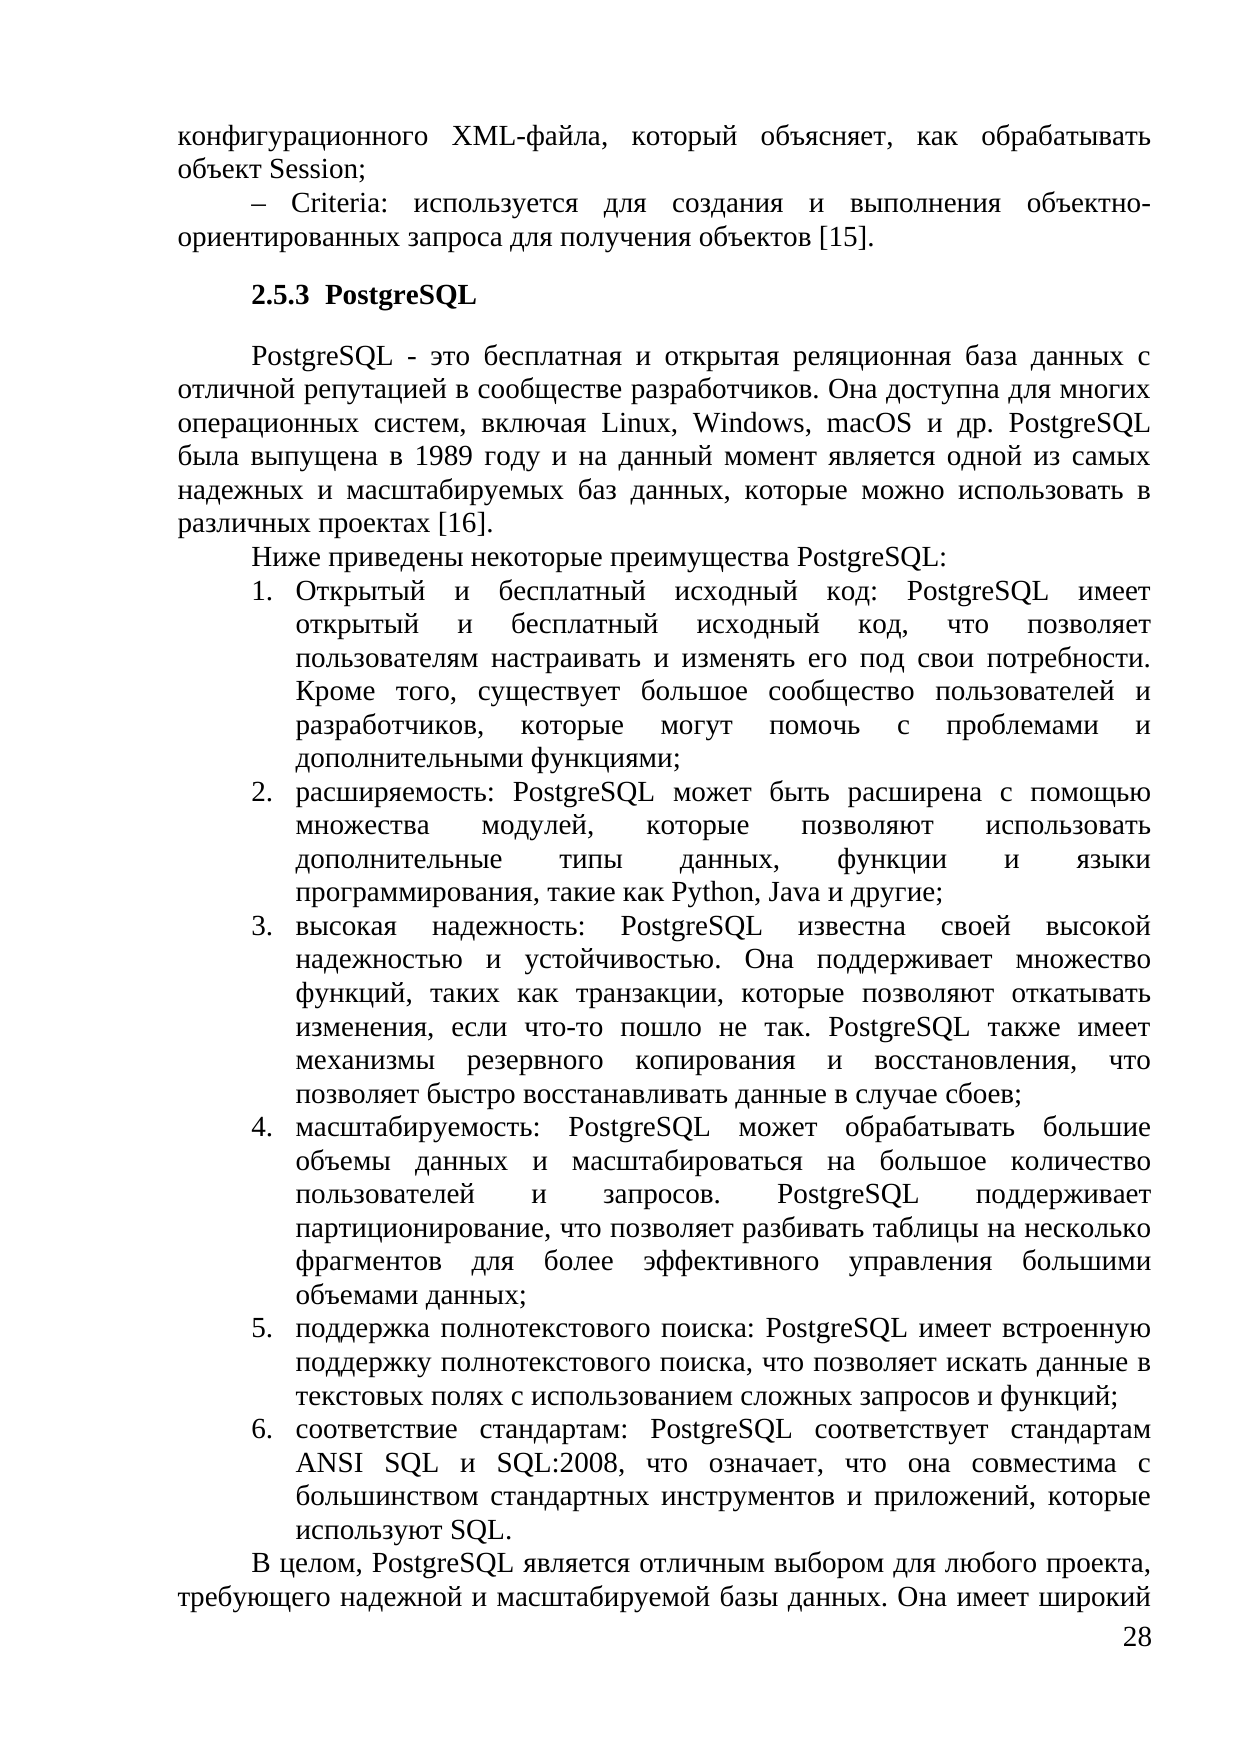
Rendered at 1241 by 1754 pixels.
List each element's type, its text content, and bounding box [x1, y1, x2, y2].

text PostgreSQL - это бесплатная и открытая реляционная база данных с отличной репутацией в сообществе разработчиков. Она доступна для многих операционных систем, включая Linux, Windows, macOS и др. PostgreSQL была выпущена в 1989 году и на данный момент является одной из самых надежных и масштабируемых баз данных, которые можно использовать в различных проектах [16]. [177, 338, 1152, 539]
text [177, 118, 1152, 185]
list поддержка полнотекстового поиска: PostgreSQL имеет встроенную поддержку полнотекстового поиска, что позволяет искать данные в текстовых полях с использованием сложных запросов и функций; [251, 1311, 1152, 1411]
list Открытый и бесплатный исходный код: PostgreSQL имеет открытый и бесплатный исходный код, что позволяет пользователям настраивать и изменять его под свои потребности. Кроме того, существует большое сообщество пользователей и разработчиков, которые могут помочь с проблемами и дополнительными функциями; [251, 573, 1152, 774]
list масштабируемость: PostgreSQL может обрабатывать большие объемы данных и масштабироваться на большое количество пользователей и запросов. PostgreSQL поддерживает партиционирование, что позволяет разбивать таблицы на несколько фрагментов для более эффективного управления большими объемами данных; [251, 1109, 1152, 1311]
text Ниже приведены некоторые преимущества PostgreSQL: [177, 539, 1152, 573]
text – Criteria: используется для создания и выполнения объектно-ориентированных запроса для получения объектов [15]. [177, 185, 1152, 252]
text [177, 1545, 1152, 1612]
list высокая надежность: PostgreSQL известна своей высокой надежностью и устойчивостью. Она поддерживает множество функций, таких как транзакции, которые позволяют откатывать изменения, если что-то пошло не так. PostgreSQL также имеет механизмы резервного копирования и восстановления, что позволяет быстро восстанавливать данные в случае сбоев; [251, 908, 1152, 1109]
subtitle 2.5.3 PostgreSQL [251, 277, 1152, 311]
list соответствие стандартам: PostgreSQL соответствует стандартам ANSI SQL и SQL:2008, что означает, что она совместима с большинством стандартных инструментов и приложений, которые используют SQL. [251, 1411, 1152, 1545]
list расширяемость: PostgreSQL может быть расширена с помощью множества модулей, которые позволяют использовать дополнительные типы данных, функции и языки программирования, такие как Python, Java и другие; [251, 774, 1152, 908]
